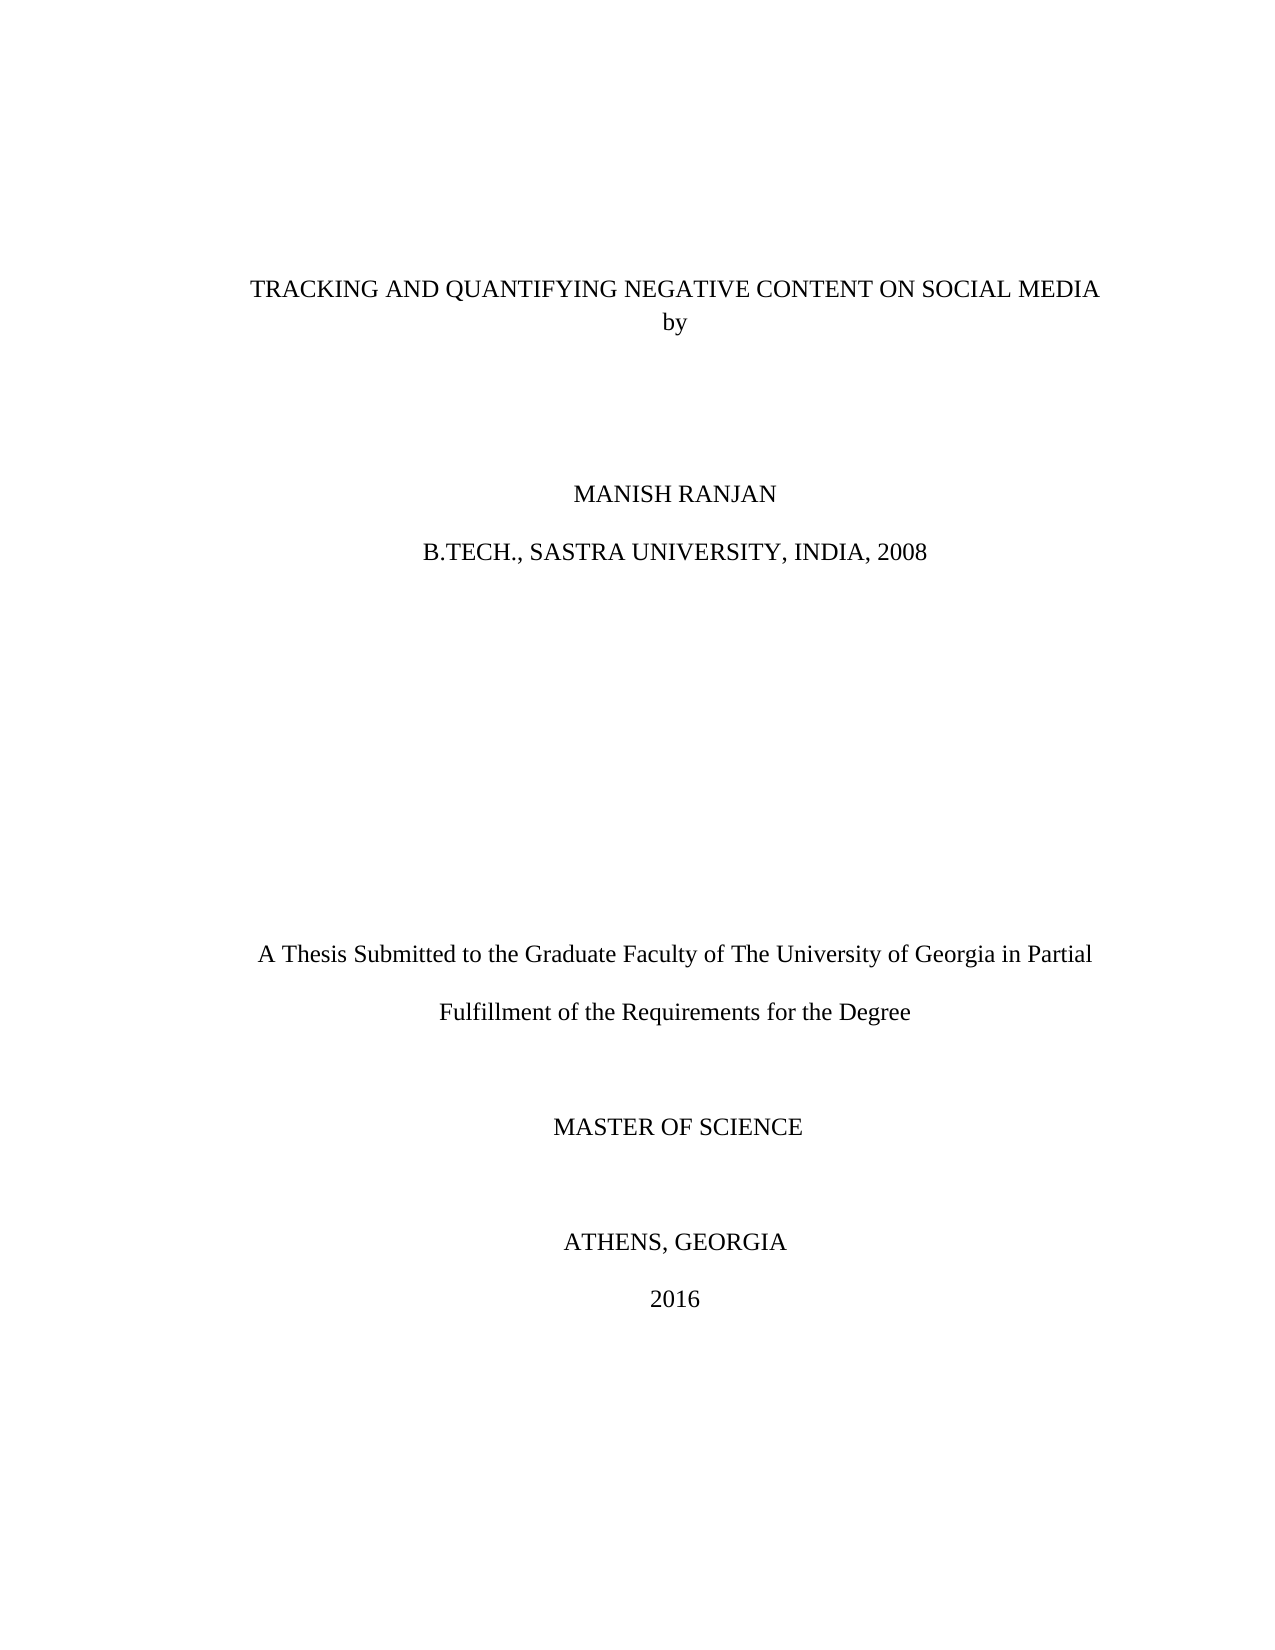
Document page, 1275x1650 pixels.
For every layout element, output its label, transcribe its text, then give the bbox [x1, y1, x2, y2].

text ATHENS, GEORGIA [225, 1227, 1125, 1255]
text MANISH RANJAN [225, 479, 1125, 508]
text 2016 [225, 1284, 1125, 1313]
text by [225, 307, 1125, 335]
text TRACKING AND QUANTIFYING NEGATIVE CONTENT ON SOCIAL MEDIA [225, 274, 1125, 302]
text A Thesis Submitted to the Graduate Faculty of The University of Georgia in Partial Fulfillment of the Requirements for the Degree [225, 939, 1125, 1025]
text B.TECH., SASTRA UNIVERSITY, INDIA, 2008 [225, 537, 1125, 565]
text MASTER OF SCIENCE [225, 1112, 1125, 1140]
